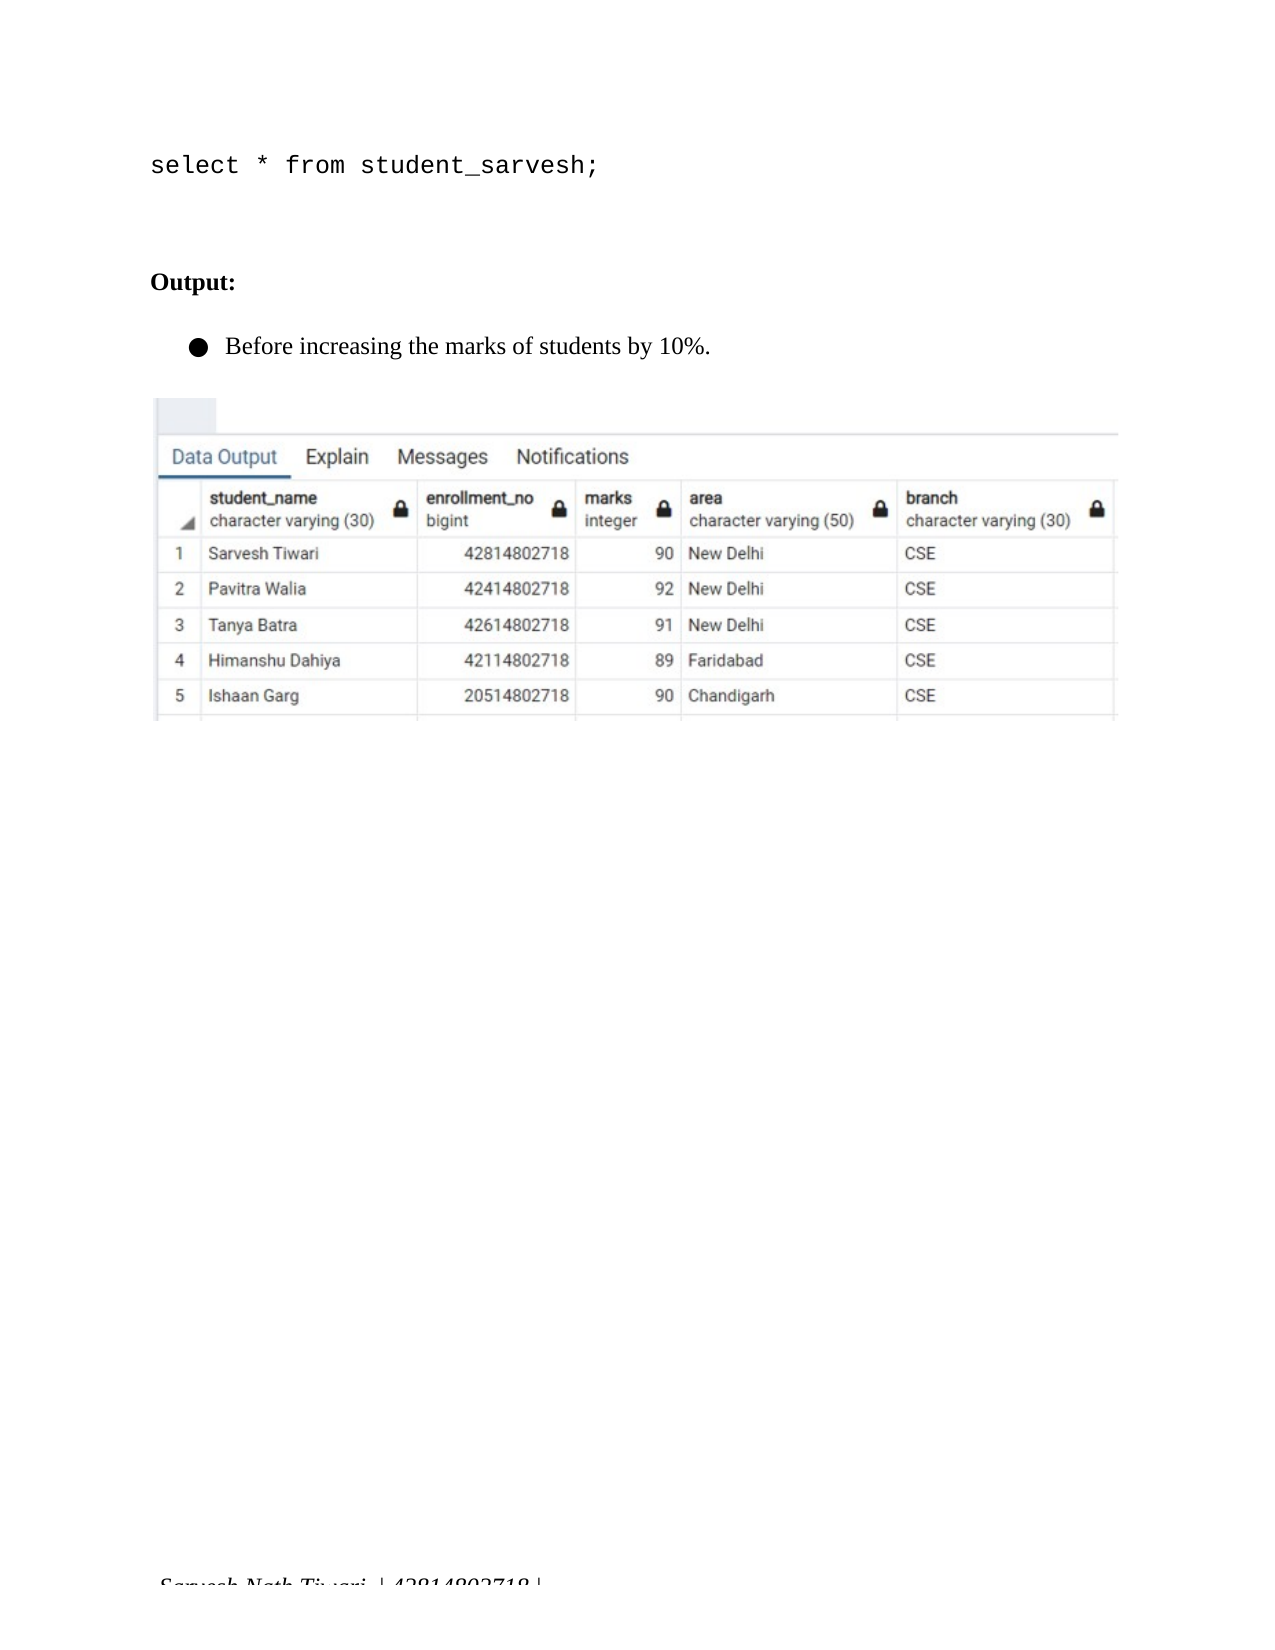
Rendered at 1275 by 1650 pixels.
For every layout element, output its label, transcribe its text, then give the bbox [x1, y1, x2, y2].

subtitle Output: [150, 267, 1237, 296]
picture [153, 398, 1119, 721]
text select * from student_sarvesh; [150, 153, 1237, 181]
list Before increasing the marks of students by 10%. [187, 328, 1237, 362]
